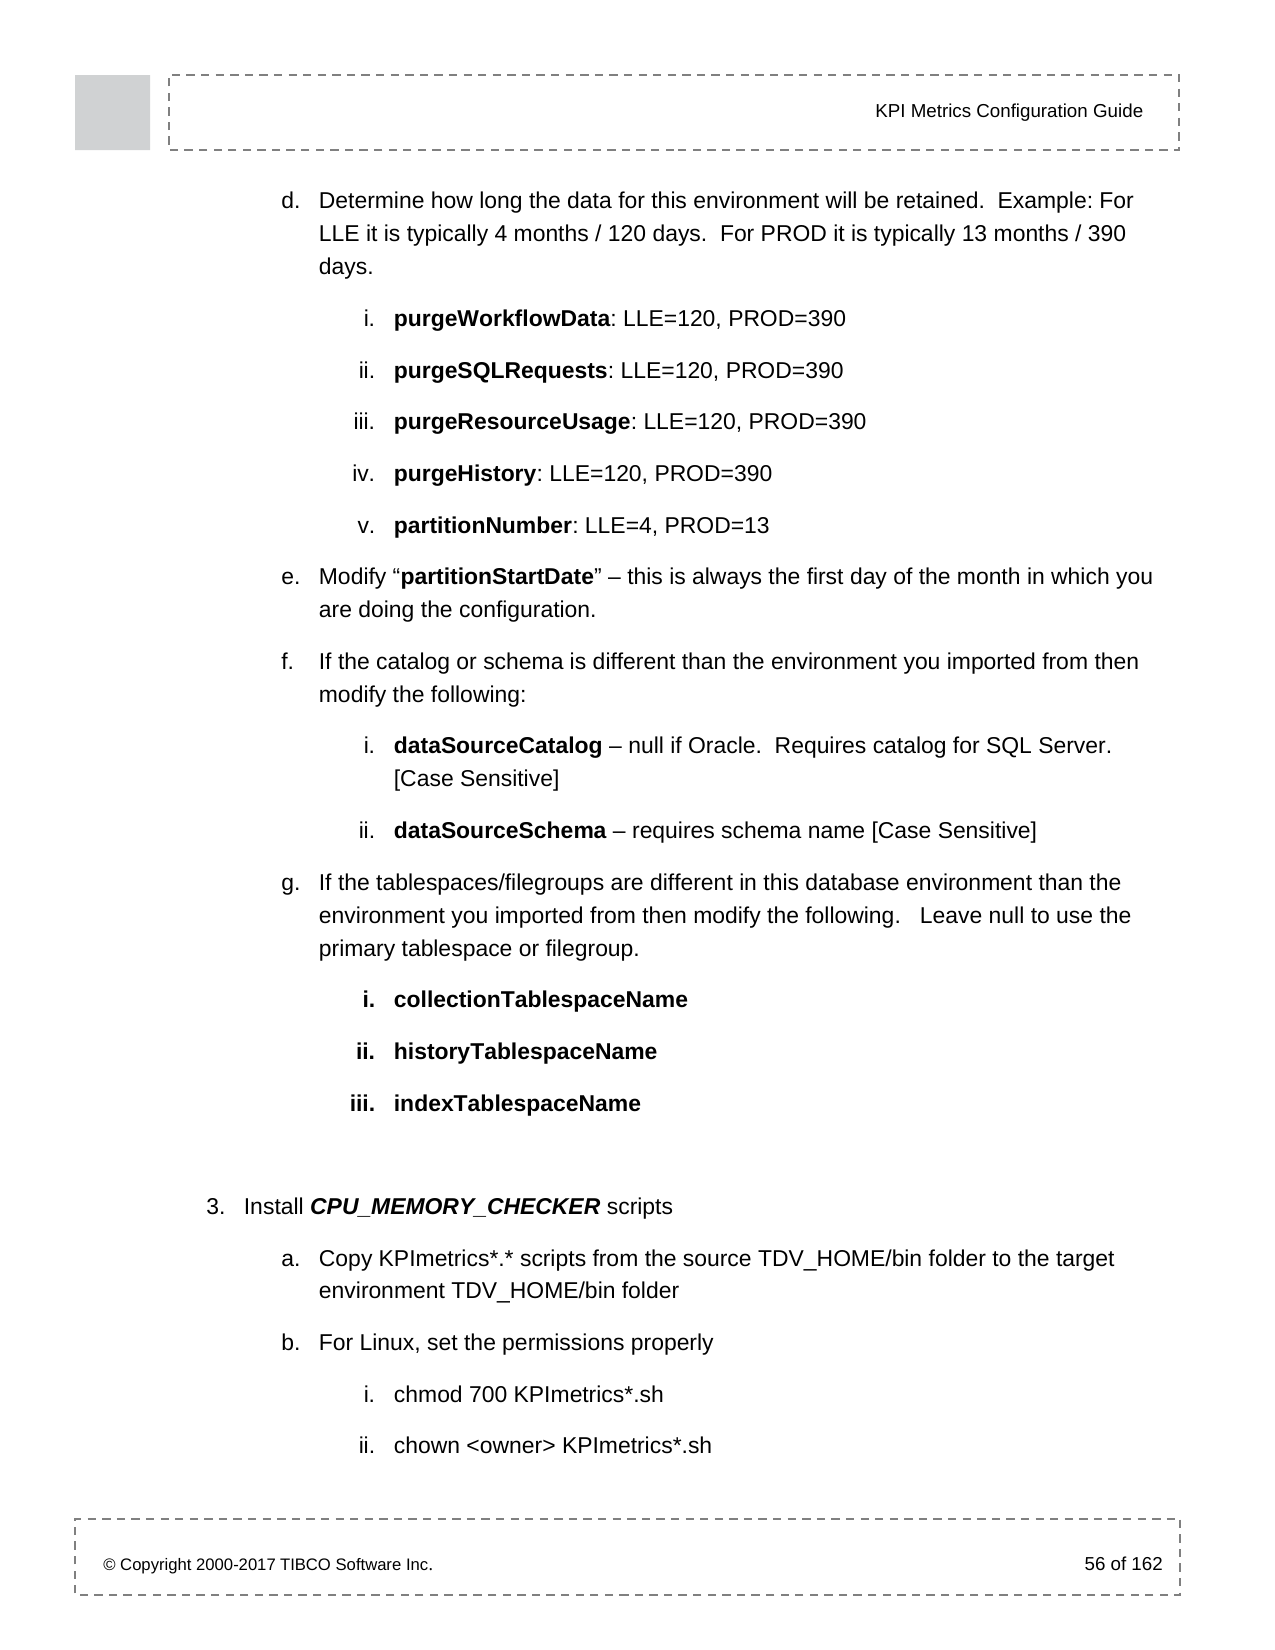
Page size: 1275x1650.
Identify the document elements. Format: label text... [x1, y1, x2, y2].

list dataSourceSchema – requires schema name [Case Sensitive] [375, 817, 1162, 843]
list chown <owner> KPImetrics*.sh [375, 1432, 1162, 1459]
list collectionTablespaceName [375, 986, 1162, 1013]
list For Linux, set the permissions properly [281, 1329, 1162, 1356]
list Determine how long the data for this environment will be retained. Example: For LLE it is typically 4 months / 120 days. For PROD it is typically 13 months / 390 days. [281, 187, 1162, 280]
list partitionNumber: LLE=4, PROD=13 [375, 512, 1162, 538]
list indexTablespaceName [375, 1089, 1162, 1116]
list If the tablespaces/filegroups are different in this database environment than the environment you imported from then modify the following. Leave null to use the primary tablespace or filegroup. [281, 869, 1162, 961]
list Install CPU_MEMORY_CHECKER scripts [206, 1193, 1162, 1219]
list purgeWorkflowData: LLE=120, PROD=390 [375, 305, 1162, 331]
list Copy KPImetrics*.* scripts from the source TDV_HOME/bin folder to the target environment TDV_HOME/bin folder [281, 1244, 1162, 1304]
list purgeSQLRequests: LLE=120, PROD=390 [375, 357, 1162, 383]
list If the catalog or schema is different than the environment you imported from then modify the following: [281, 648, 1162, 707]
list chmod 700 KPImetrics*.sh [375, 1381, 1162, 1407]
list purgeResourceUsage: LLE=120, PROD=390 [375, 408, 1162, 435]
list Modify “partitionStartDate” – this is always the first day of the month in which you are doing the configuration. [281, 563, 1162, 623]
list dataSourceCatalog – null if Oracle. Requires catalog for SQL Server. [Case Sensitive] [375, 732, 1162, 792]
list historyTablespaceName [375, 1038, 1162, 1064]
list purgeHistory: LLE=120, PROD=390 [375, 460, 1162, 486]
